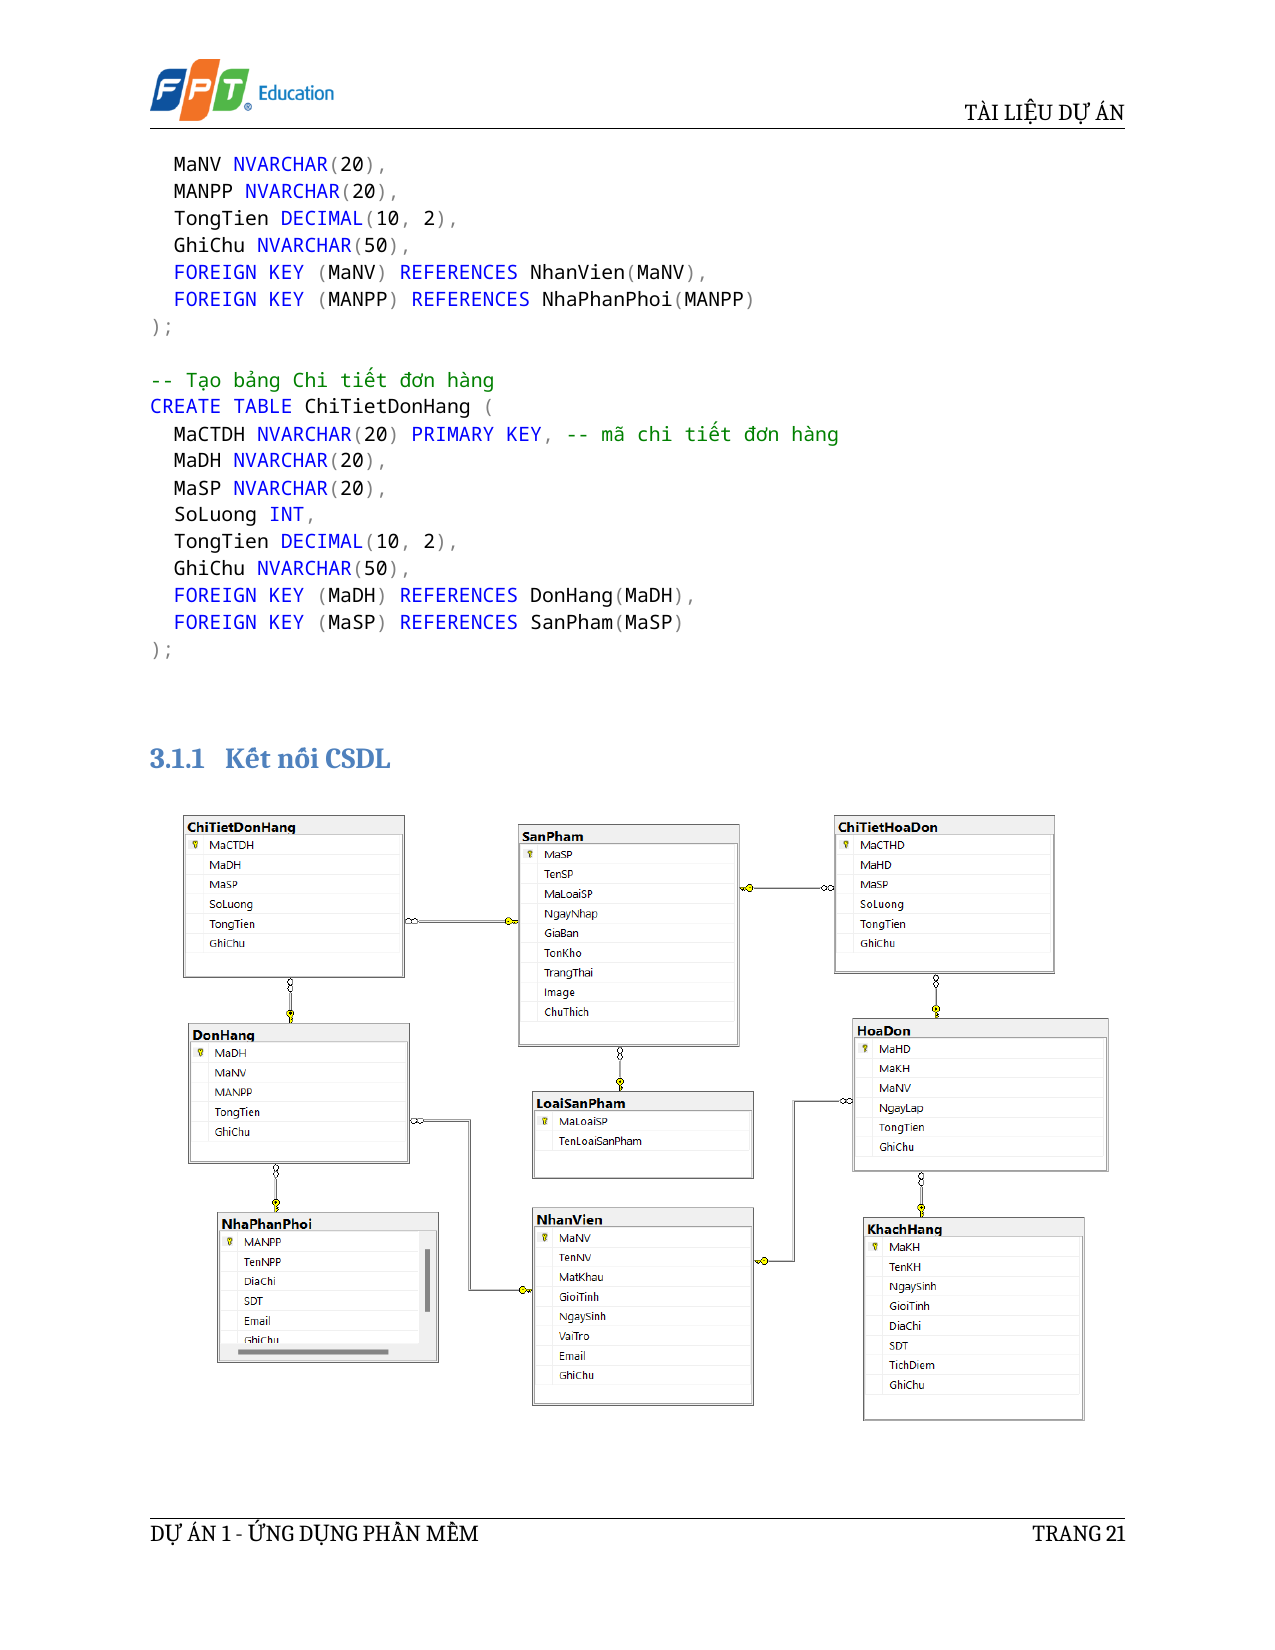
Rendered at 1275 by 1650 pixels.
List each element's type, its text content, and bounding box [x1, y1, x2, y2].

text FOREIGN KEY (MaNV) REFERENCES NhanVien(MaNV), [150, 258, 1125, 285]
subtitle Kết nối CSDL [150, 743, 1125, 776]
text FOREIGN KEY (MANPP) REFERENCES NhaPhanPhoi(MANPP) [150, 285, 1125, 312]
text GhiChu NVARCHAR(50), [150, 231, 1125, 258]
text FOREIGN KEY (MaSP) REFERENCES SanPham(MaSP) [150, 609, 1125, 636]
text MaCTDH NVARCHAR(20) PRIMARY KEY, -- mã chi tiết đơn hàng [150, 420, 1125, 447]
text TongTien DECIMAL(10, 2), [150, 528, 1125, 555]
text FOREIGN KEY (MaDH) REFERENCES DonHang(MaDH), [150, 582, 1125, 609]
text MaDH NVARCHAR(20), [150, 447, 1125, 474]
text MaSP NVARCHAR(20), [150, 474, 1125, 501]
picture [150, 781, 1125, 1426]
text CREATE TABLE ChiTietDonHang ( [150, 393, 1125, 420]
text SoLuong INT, [150, 501, 1125, 528]
text -- Tạo bảng Chi tiết đơn hàng [150, 366, 1125, 393]
text MANPP NVARCHAR(20), [150, 177, 1125, 204]
text GhiChu NVARCHAR(50), [150, 555, 1125, 582]
text TongTien DECIMAL(10, 2), [150, 204, 1125, 231]
text ); [150, 636, 1125, 663]
text MaNV NVARCHAR(20), [150, 150, 1125, 177]
text ); [150, 312, 1125, 339]
picture [150, 59, 336, 121]
